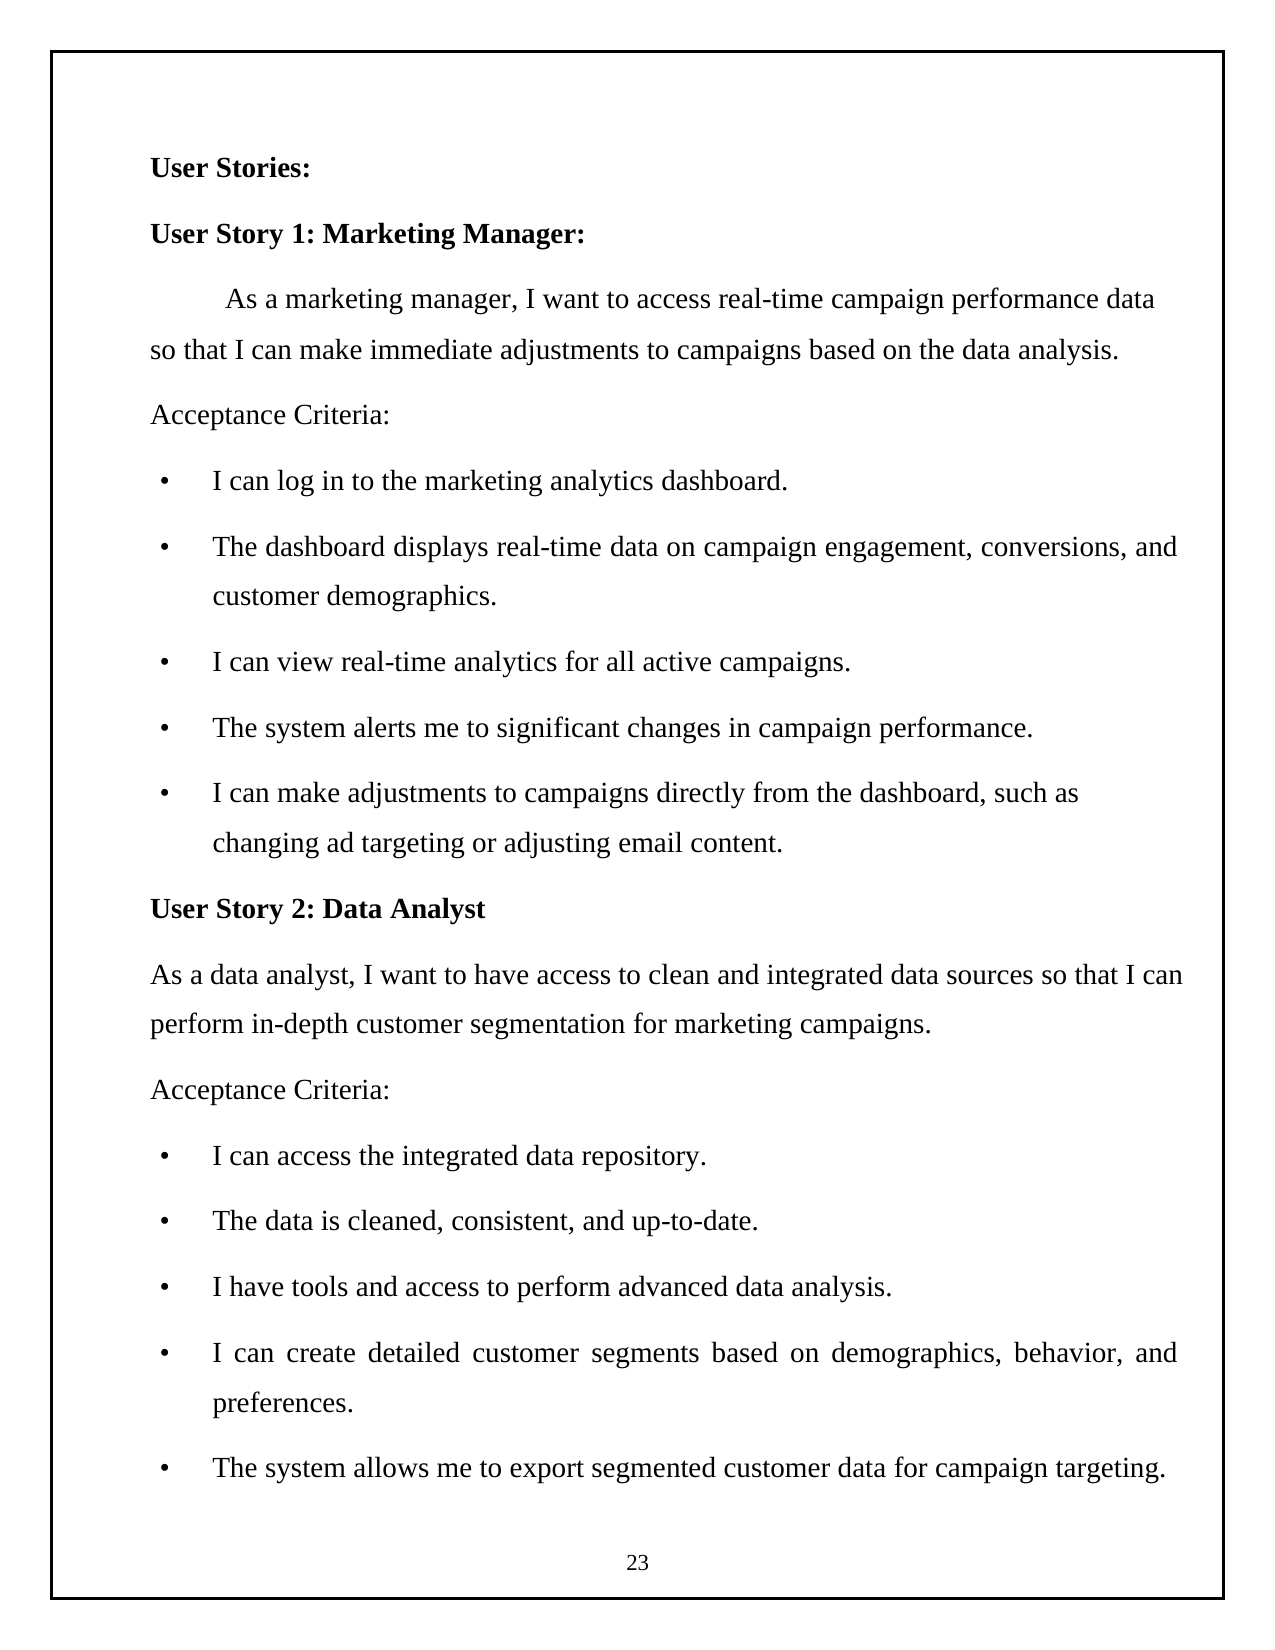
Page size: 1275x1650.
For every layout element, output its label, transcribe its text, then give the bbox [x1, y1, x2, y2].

text Acceptance Criteria: [150, 1072, 1222, 1106]
list I can create detailed customer segments based on demographics, behavior, and preferences. [159, 1335, 1182, 1419]
list I can view real-time analytics for all active campaigns. [159, 644, 1222, 678]
list The dashboard displays real-time data on campaign engagement, conversions, and customer demographics. [159, 529, 1182, 612]
text As a data analyst, I want to have access to clean and integrated data sources so that I can perform in-depth customer segmentation for marketing campaigns. [150, 957, 1222, 1040]
list I have tools and access to perform advanced data analysis. [159, 1269, 1222, 1303]
text Acceptance Criteria: [150, 397, 1222, 431]
text As a marketing manager, I want to access real-time campaign performance data so that I can make immediate adjustments to campaigns based on the data analysis. [150, 281, 1182, 366]
text User Stories: [150, 150, 1222, 183]
list I can access the integrated data repository. [159, 1138, 1222, 1171]
list The data is cleaned, consistent, and up-to-date. [159, 1203, 1222, 1237]
list I can log in to the marketing analytics dashboard. [159, 463, 1222, 497]
list I can make adjustments to campaigns directly from the dashboard, such as changing ad targeting or adjusting email content. [159, 776, 1182, 859]
subtitle User Story 2: Data Analyst [150, 891, 1222, 924]
subtitle User Story 1: Marketing Manager: [150, 216, 1222, 249]
list The system alerts me to significant changes in campaign performance. [159, 710, 1222, 744]
list The system allows me to export segmented customer data for campaign targeting. [159, 1451, 1222, 1484]
